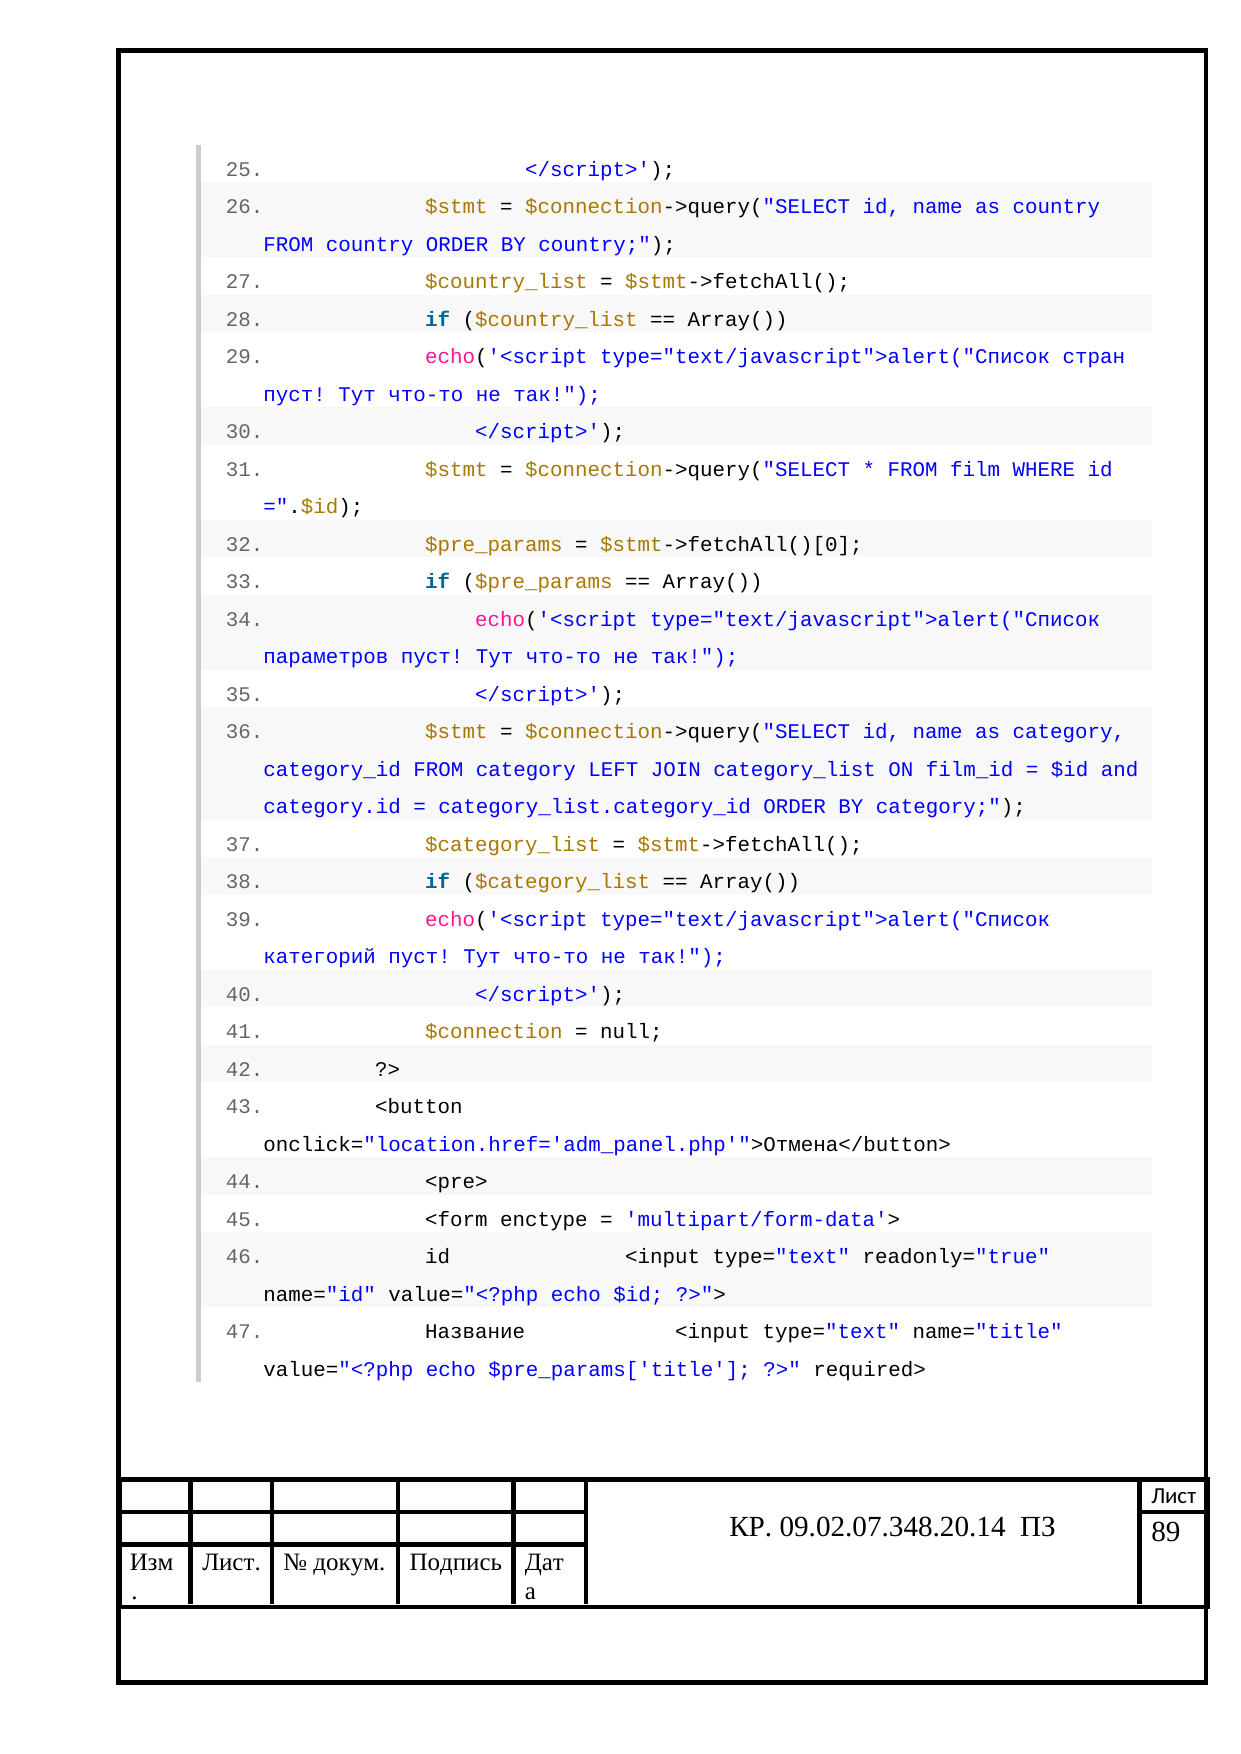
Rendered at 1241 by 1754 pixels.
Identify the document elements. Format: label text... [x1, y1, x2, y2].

list $category_list = $stmt->fetchAll(); [201, 820, 1152, 857]
list echo('<script type="text/javascript">alert("Список параметров пуст! Тут что-то не так!"); [201, 595, 1152, 670]
list $country_list = $stmt->fetchAll(); [201, 257, 1152, 295]
list </script>'); [201, 670, 1152, 707]
list <form enctype = 'multipart/form-data'> [201, 1195, 1152, 1232]
list <pre> [201, 1157, 1152, 1195]
list ?> [201, 1045, 1152, 1082]
list $stmt = $connection->query("SELECT id, name as category, category_id FROM category LEFT JOIN category_list ON film_id = $id and category.id = category_list.category_id ORDER BY category;"); [201, 707, 1152, 820]
list </script>'); [201, 970, 1152, 1007]
list id <input type="text" readonly="true" name="id" value="<?php echo $id; ?>"> [201, 1232, 1152, 1307]
list </script>'); [201, 407, 1152, 445]
list $stmt = $connection->query("SELECT id, name as country FROM country ORDER BY country;"); [201, 182, 1152, 257]
list <button onclick="location.href='adm_panel.php'">Отмена</button> [201, 1082, 1152, 1157]
list $stmt = $connection->query("SELECT * FROM film WHERE id =".$id); [201, 445, 1152, 520]
list if ($pre_params == Array()) [201, 557, 1152, 595]
list Название <input type="text" name="title" value="<?php echo $pre_params['title']; ?>" required> [201, 1307, 1152, 1382]
list $pre_params = $stmt->fetchAll()[0]; [201, 520, 1152, 557]
list echo('<script type="text/javascript">alert("Список категорий пуст! Тут что-то не так!"); [201, 895, 1152, 970]
list </script>'); [201, 145, 1152, 182]
list echo('<script type="text/javascript">alert("Список стран пуст! Тут что-то не так!"); [201, 332, 1152, 407]
list if ($category_list == Array()) [201, 857, 1152, 895]
list if ($country_list == Array()) [201, 295, 1152, 332]
list $connection = null; [201, 1007, 1152, 1045]
